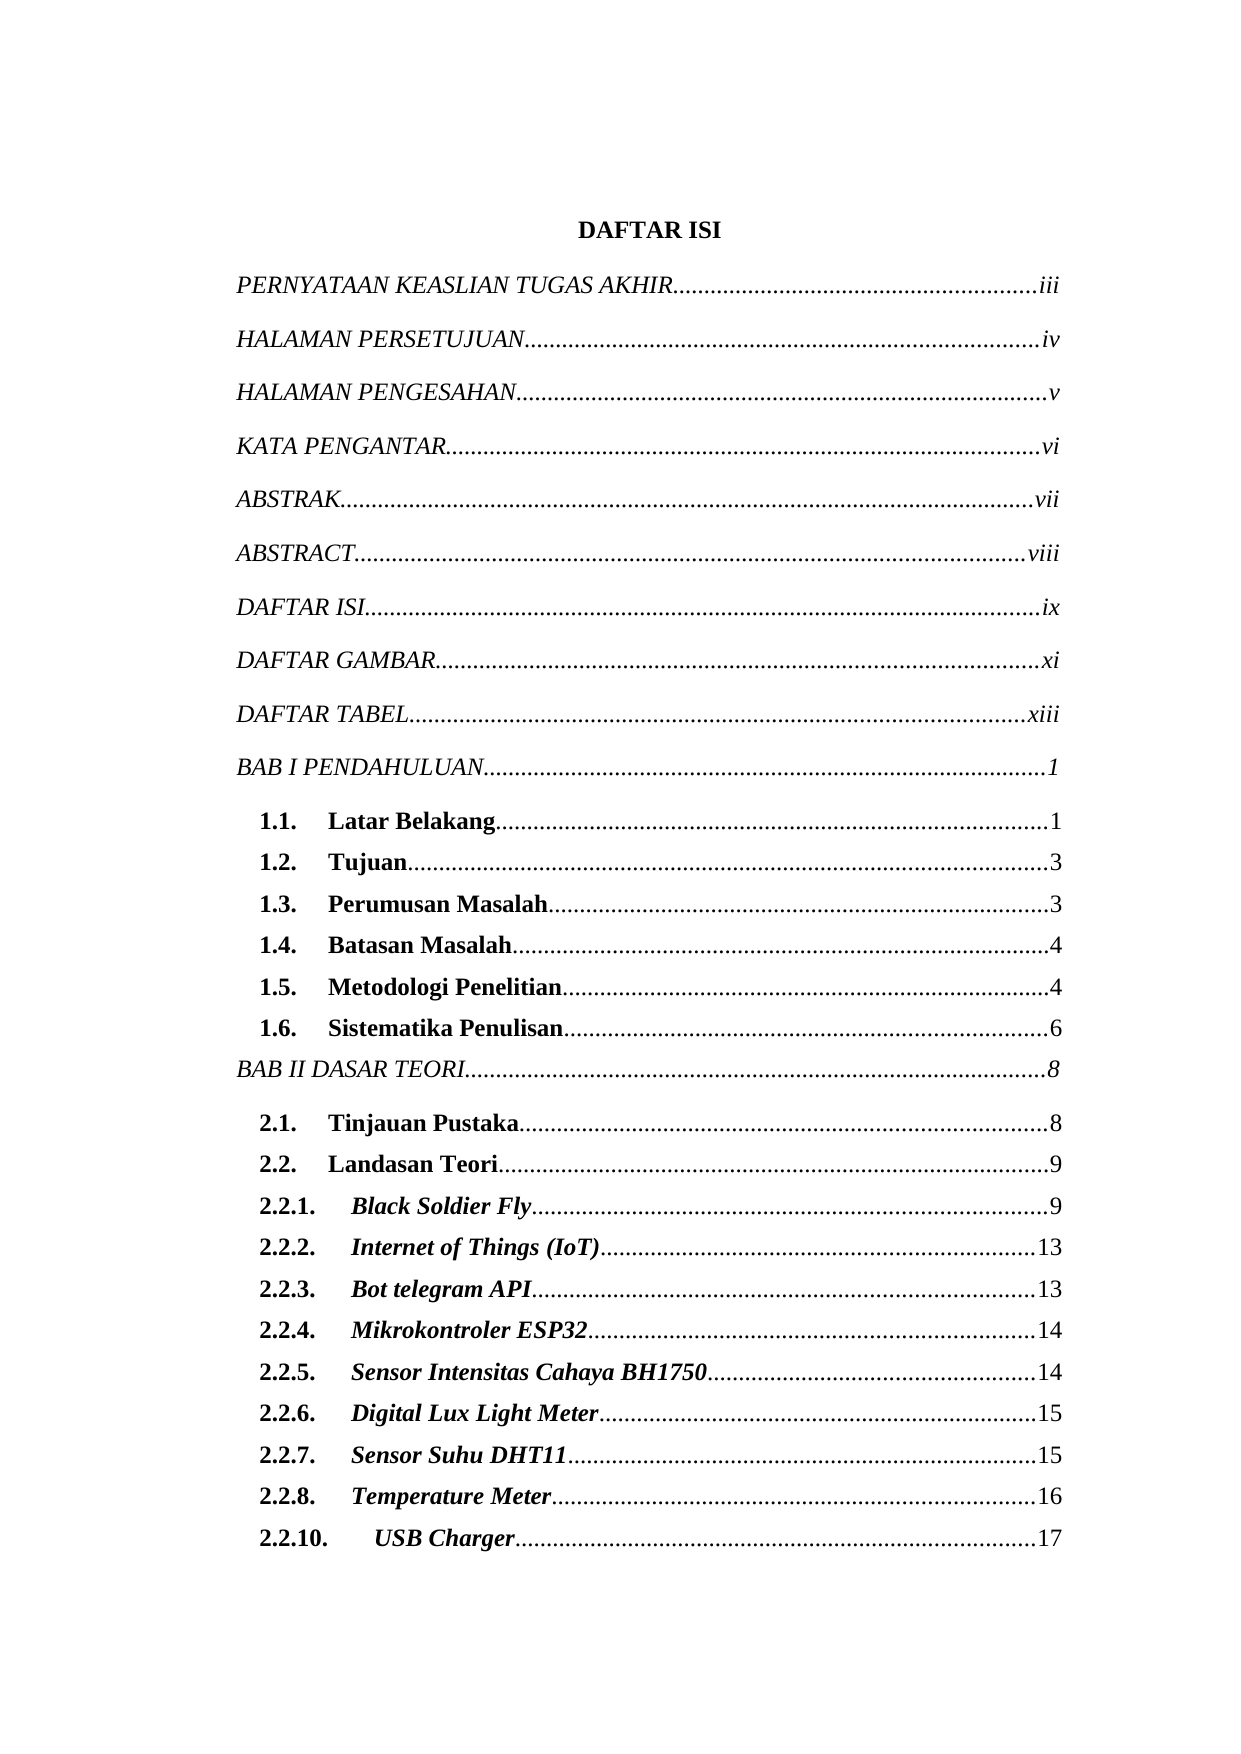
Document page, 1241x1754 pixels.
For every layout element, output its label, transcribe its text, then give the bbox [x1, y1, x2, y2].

text HALAMAN PERSETUJUAN iv [236, 324, 1063, 353]
text 2.2.4. Mikrokontroler ESP32 14 [259, 1315, 1063, 1344]
subtitle DAFTAR ISI [236, 215, 1063, 243]
text 2.2.6. Digital Lux Light Meter 15 [259, 1398, 1063, 1427]
text 2.2.8. Temperature Meter 16 [259, 1481, 1063, 1510]
text 2.2.5. Sensor Intensitas Cahaya BH1750 14 [259, 1357, 1063, 1386]
text 1.6. Sistematika Penulisan 6 [259, 1013, 1063, 1042]
text 1.4. Batasan Masalah 4 [259, 930, 1063, 959]
text 1.3. Perumusan Masalah 3 [259, 889, 1063, 917]
text 2.2.7. Sensor Suhu DHT11 15 [259, 1440, 1063, 1468]
text 2.2.1. Black Soldier Fly 9 [259, 1191, 1063, 1220]
text 2.2.3. Bot telegram API 13 [259, 1274, 1063, 1303]
text ABSTRAK vii [236, 484, 1063, 513]
text 1.1. Latar Belakang 1 [259, 806, 1063, 834]
text 2.1. Tinjauan Pustaka 8 [259, 1108, 1063, 1137]
text BAB II DASAR TEORI 8 [236, 1054, 1063, 1083]
text DAFTAR ISI ix [236, 592, 1063, 620]
text DAFTAR GAMBAR xi [236, 645, 1063, 674]
text 2.2. Landasan Teori 9 [259, 1149, 1063, 1178]
text BAB I PENDAHULUAN 1 [236, 752, 1063, 781]
text 1.2. Tujuan 3 [259, 847, 1063, 876]
text ABSTRACT viii [236, 538, 1063, 567]
text DAFTAR TABEL xiii [236, 699, 1063, 727]
text 2.2.10. USB Charger 17 [259, 1523, 1063, 1551]
text 1.5. Metodologi Penelitian 4 [259, 972, 1063, 1000]
text 2.2.2. Internet of Things (IoT) 13 [259, 1232, 1063, 1261]
text PERNYATAAN KEASLIAN TUGAS AKHIR iii [236, 270, 1063, 299]
text HALAMAN PENGESAHAN v [236, 377, 1063, 406]
text KATA PENGANTAR vi [236, 431, 1063, 460]
